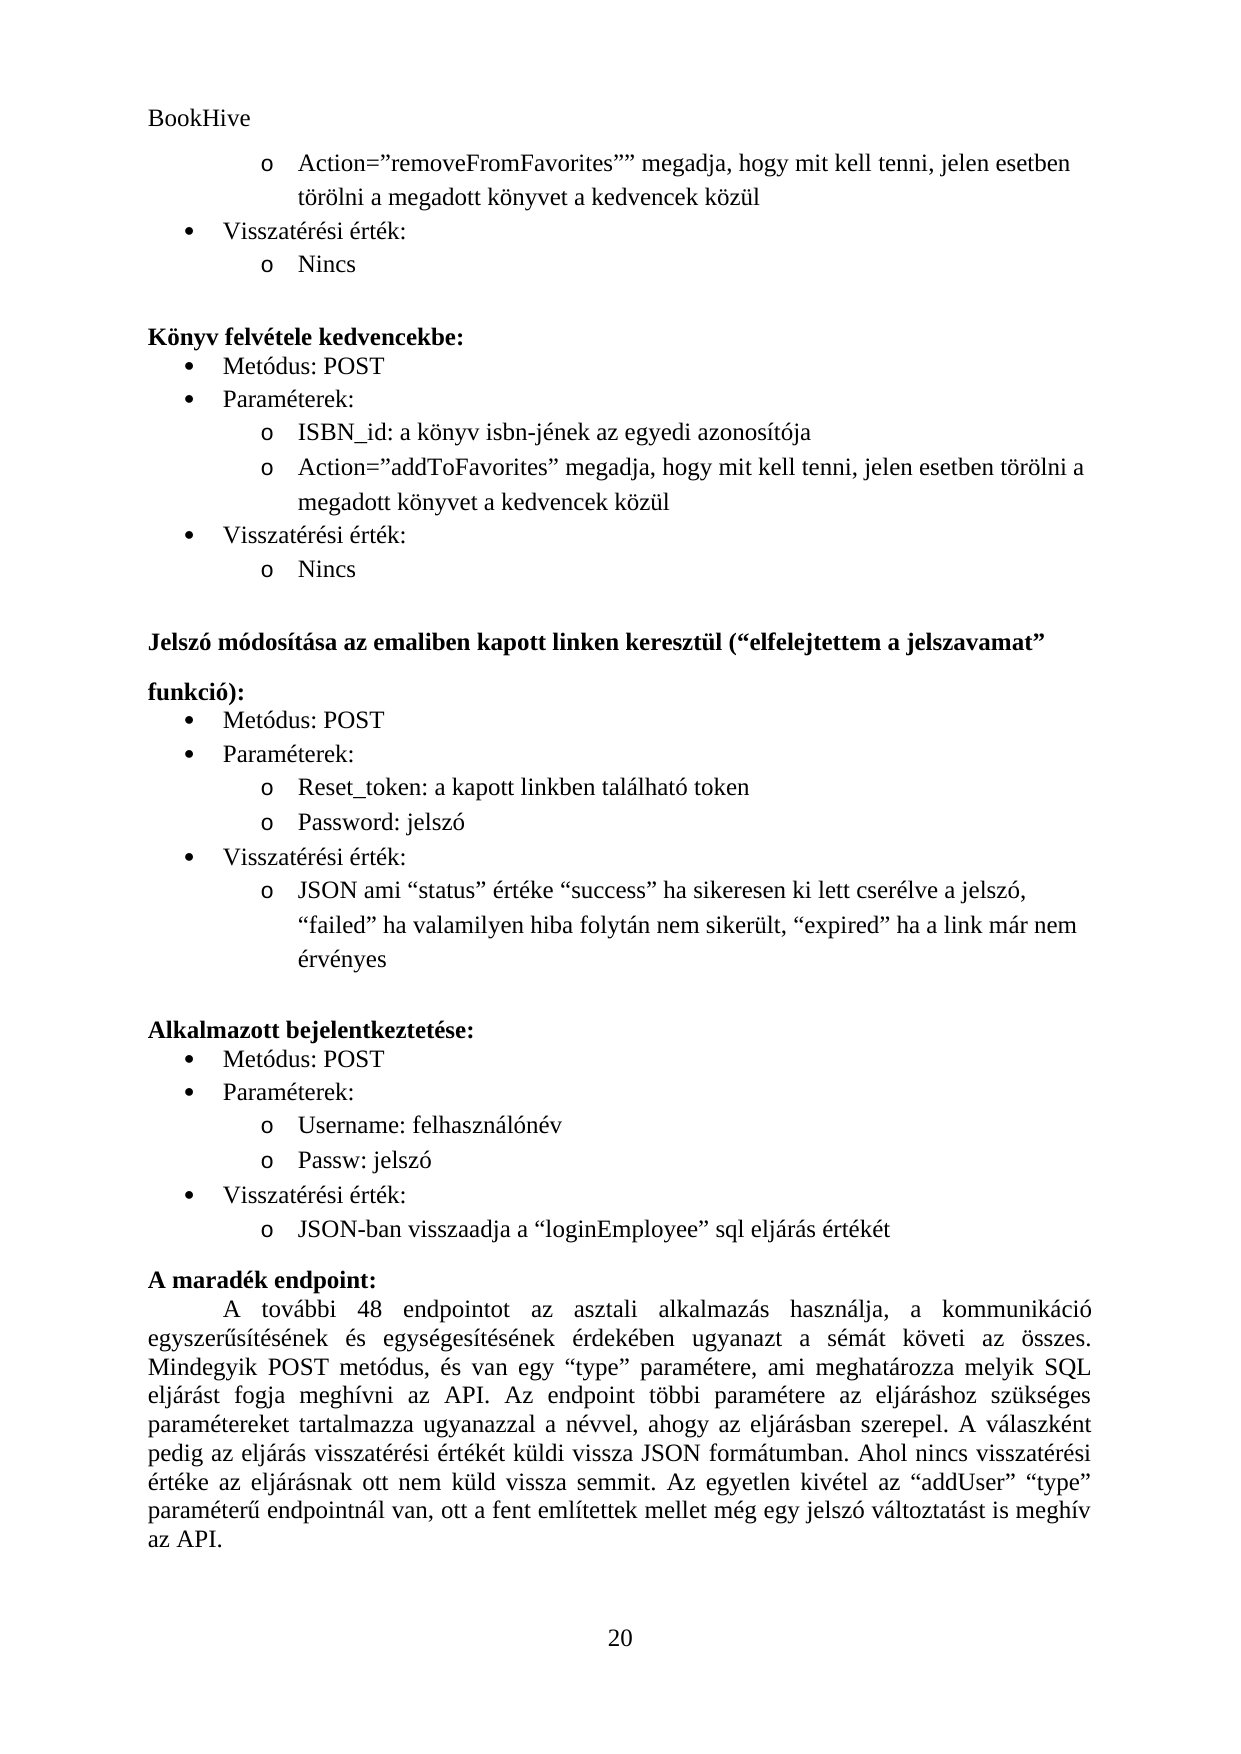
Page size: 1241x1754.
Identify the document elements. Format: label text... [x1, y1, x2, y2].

list Nincs [260, 554, 1092, 584]
list Action=”removeFromFavorites”” megadja, hogy mit kell tenni, jelen esetben törölni a megadott könyvet a kedvencek közül [260, 148, 1092, 211]
list JSON-ban visszaadja a “loginEmployee” sql eljárás értékét [260, 1214, 1092, 1244]
list Reset_token: a kapott linkben található token [260, 772, 1092, 802]
list Passw: jelszó [260, 1145, 1092, 1176]
list Metódus: POST [185, 351, 1092, 379]
list Metódus: POST [185, 706, 1092, 734]
subtitle Jelszó módosítása az emaliben kapott linken keresztül (“elfelejtettem a jelszavamat” funkció): [148, 606, 1092, 706]
list Paraméterek: [185, 1077, 1092, 1106]
text A maradék endpoint: [148, 1265, 1092, 1294]
subtitle Alkalmazott bejelentkeztetése: [148, 994, 1092, 1044]
text A további 48 endpointot az asztali alkalmazás használja, a kommunikáció egyszerűsítésének és egységesítésének érdekében ugyanazt a sémát követi az összes. Mindegyik POST metódus, és van egy “type” paramétere, ami meghatározza melyik SQL eljárást fogja meghívni az API. Az endpoint többi paramétere az eljáráshoz szükséges paramétereket tartalmazza ugyanazzal a névvel, ahogy az eljárásban szerepel. A válaszként pedig az eljárás visszatérési értékét küldi vissza JSON formátumban. Ahol nincs visszatérési értéke az eljárásnak ott nem küld vissza semmit. Az egyetlen kivétel az “addUser” “type” paraméterű endpointnál van, ott a fent említettek mellet még egy jelszó változtatást is meghív az API. [148, 1294, 1092, 1553]
subtitle Könyv felvétele kedvencekbe: [148, 301, 1092, 351]
list JSON ami “status” értéke “success” ha sikeresen ki lett cserélve a jelszó, “failed” ha valamilyen hiba folytán nem sikerült, “expired” ha a link már nem érvényes [260, 876, 1092, 972]
list Nincs [260, 249, 1092, 279]
list Visszatérési érték: [185, 521, 1092, 549]
list Action=”addToFavorites” megadja, hogy mit kell tenni, jelen esetben törölni a megadott könyvet a kedvencek közül [260, 452, 1092, 516]
list Visszatérési érték: [185, 1180, 1092, 1209]
list Paraméterek: [185, 739, 1092, 768]
list Visszatérési érték: [185, 216, 1092, 244]
list Username: felhasználónév [260, 1110, 1092, 1141]
list Password: jelszó [260, 807, 1092, 837]
list Metódus: POST [185, 1044, 1092, 1072]
list ISBN_id: a könyv isbn-jének az egyedi azonosítója [260, 417, 1092, 448]
list Paraméterek: [185, 384, 1092, 413]
list Visszatérési érték: [185, 842, 1092, 871]
